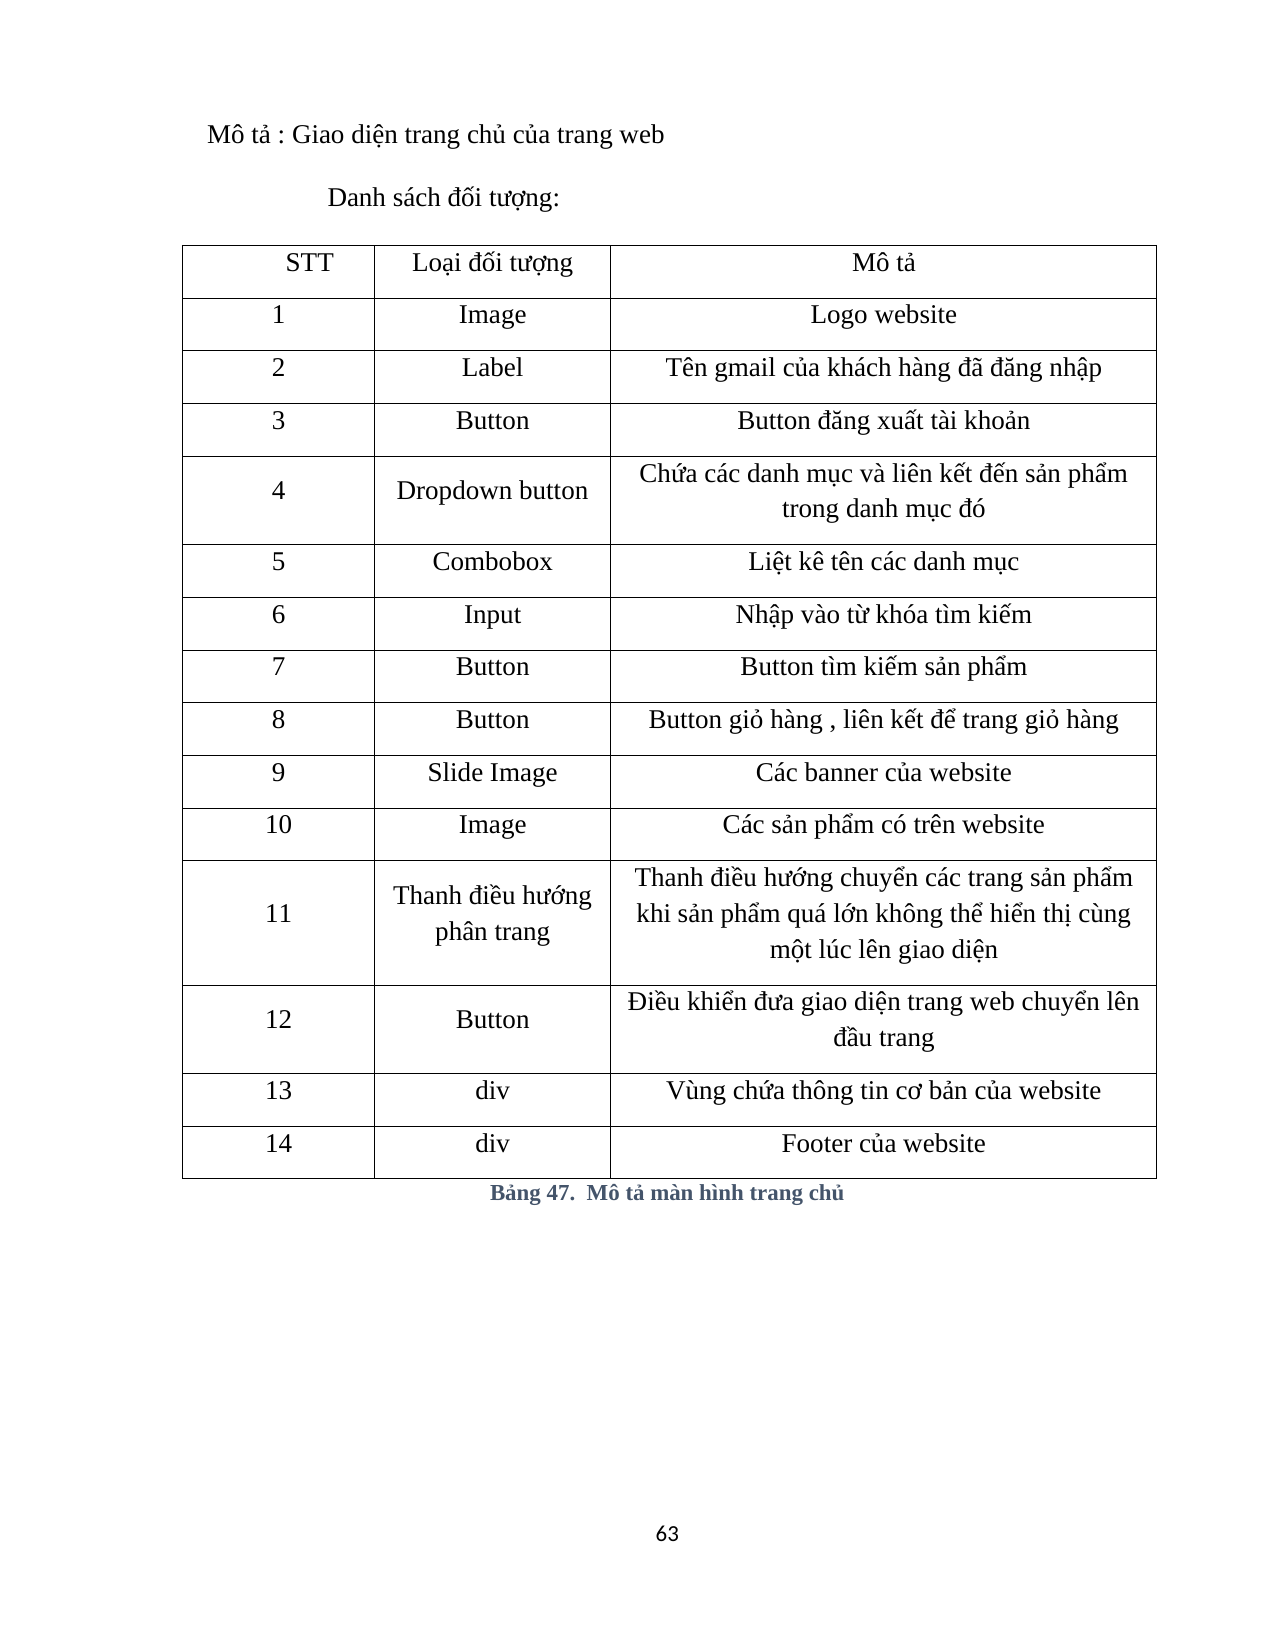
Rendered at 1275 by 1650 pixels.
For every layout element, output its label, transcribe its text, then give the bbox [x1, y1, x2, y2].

table_cell 6 [183, 598, 374, 649]
table_cell div [375, 1127, 610, 1178]
table_cell 12 [183, 986, 374, 1073]
table_cell Nhập vào từ khóa tìm kiếm [611, 598, 1156, 649]
table_cell Thanh điều hướng phân trang [375, 861, 610, 984]
table_cell Liệt kê tên các danh mục [611, 545, 1156, 597]
table_cell 8 [183, 703, 374, 755]
table_cell Button giỏ hàng , liên kết để trang giỏ hàng [611, 703, 1156, 755]
table_cell 9 [183, 756, 374, 808]
table_cell 1 [183, 299, 374, 350]
table_cell Image [375, 299, 610, 350]
table_cell Các sản phẩm có trên website [611, 809, 1156, 860]
table_header Loại đối tượng [375, 246, 610, 297]
table_cell 7 [183, 651, 374, 702]
table_cell Button tìm kiếm sản phẩm [611, 651, 1156, 702]
table_cell Tên gmail của khách hàng đã đăng nhập [611, 351, 1156, 403]
table_cell Label [375, 351, 610, 403]
table_cell 11 [183, 861, 374, 984]
table_cell Button [375, 703, 610, 755]
table_cell 3 [183, 404, 374, 456]
table_cell Combobox [375, 545, 610, 597]
table_cell 14 [183, 1127, 374, 1178]
table_cell Slide Image [375, 756, 610, 808]
table_cell Chứa các danh mục và liên kết đến sản phẩm trong danh mục đó [611, 457, 1156, 544]
table_cell Logo website [611, 299, 1156, 350]
text Mô tả : Giao diện trang chủ của trang web [177, 118, 1157, 149]
table_cell Vùng chứa thông tin cơ bản của website [611, 1074, 1156, 1126]
table_cell 2 [183, 351, 374, 403]
table_cell Button đăng xuất tài khoản [611, 404, 1156, 456]
table_cell 4 [183, 457, 374, 544]
table_cell Input [375, 598, 610, 649]
table_cell 13 [183, 1074, 374, 1126]
table_header STT [183, 246, 374, 297]
table_cell Điều khiển đưa giao diện trang web chuyển lên đầu trang [611, 986, 1156, 1073]
table_cell Footer của website [611, 1127, 1156, 1178]
table_cell Image [375, 809, 610, 860]
table_cell Thanh điều hướng chuyển các trang sản phẩm khi sản phẩm quá lớn không thể hiển thị cùng một lúc lên giao diện [611, 861, 1156, 984]
table_cell Dropdown button [375, 457, 610, 544]
table_cell div [375, 1074, 610, 1126]
table_cell Button [375, 651, 610, 702]
table_cell 5 [183, 545, 374, 597]
table_cell Các banner của website [611, 756, 1156, 808]
table_cell Button [375, 986, 610, 1073]
table_cell 10 [183, 809, 374, 860]
table_cell Button [375, 404, 610, 456]
text Danh sách đối tượng: [251, 181, 1157, 213]
table_header Mô tả [611, 246, 1156, 297]
